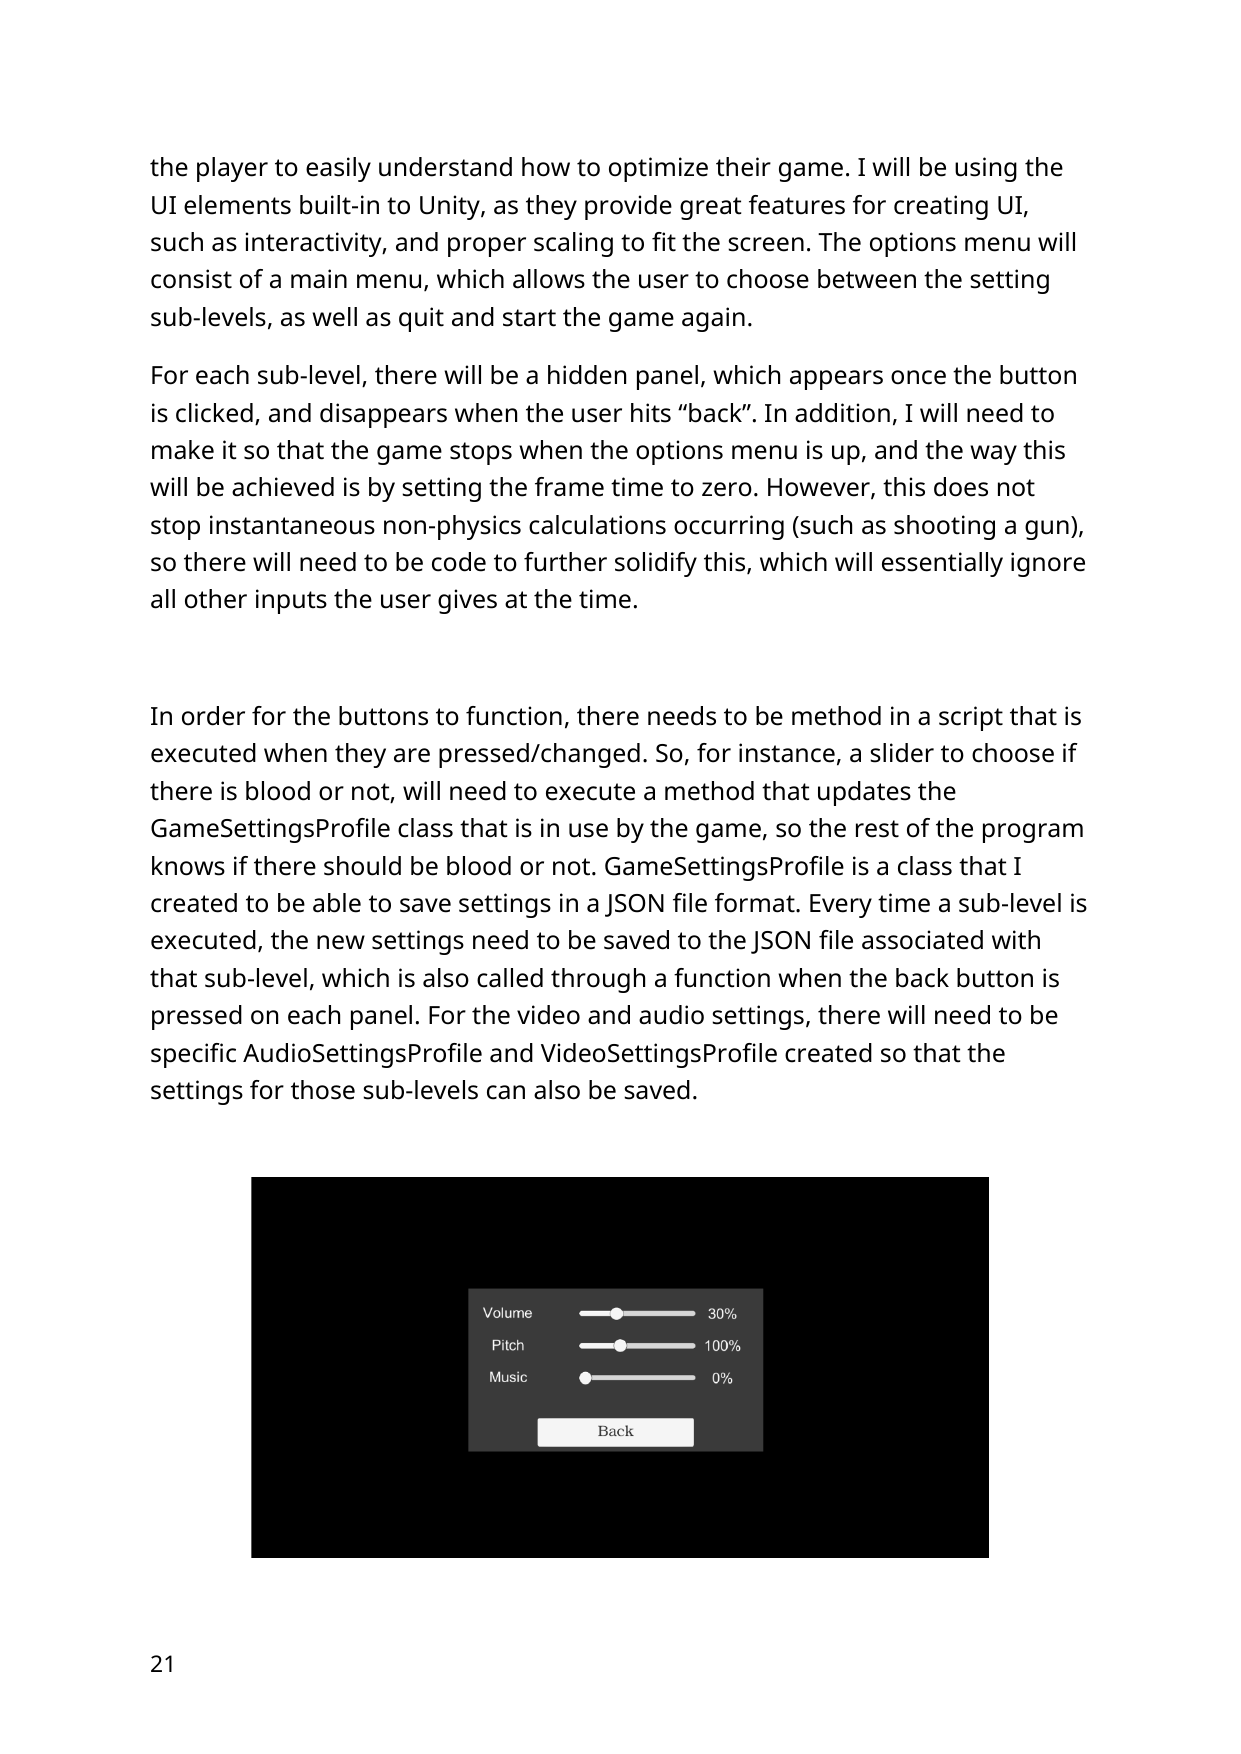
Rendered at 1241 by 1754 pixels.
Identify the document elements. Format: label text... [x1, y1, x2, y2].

text In order for the buttons to function, there needs to be method in a script that is executed when they are pressed/changed. So, for instance, a slider to choose if there is blood or not, will need to execute a method that updates the GameSettingsProfile class that is in use by the game, so the rest of the program knows if there should be blood or not. GameSettingsProfile is a class that I created to be able to save settings in a JSON file format. Every time a sub-level is executed, the new settings need to be saved to the JSON file associated with that sub-level, which is also called through a function when the back button is pressed on each panel. For the video and audio settings, there will need to be specific AudioSettingsProfile and VideoSettingsProfile created so that the settings for those sub-levels can also be saved. [150, 699, 1090, 1107]
picture [251, 1177, 989, 1558]
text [150, 150, 1090, 334]
text For each sub-level, there will be a hidden panel, which appears once the button is clicked, and disappears when the user hits “back”. In addition, I will need to make it so that the game stops when the options menu is up, and the way this will be achieved is by setting the frame time to zero. However, this does not stop instantaneous non-physics calculations occurring (such as shooting a gun), so there will need to be code to further solidify this, which will essentially ignore all other inputs the user gives at the time. [150, 358, 1090, 616]
